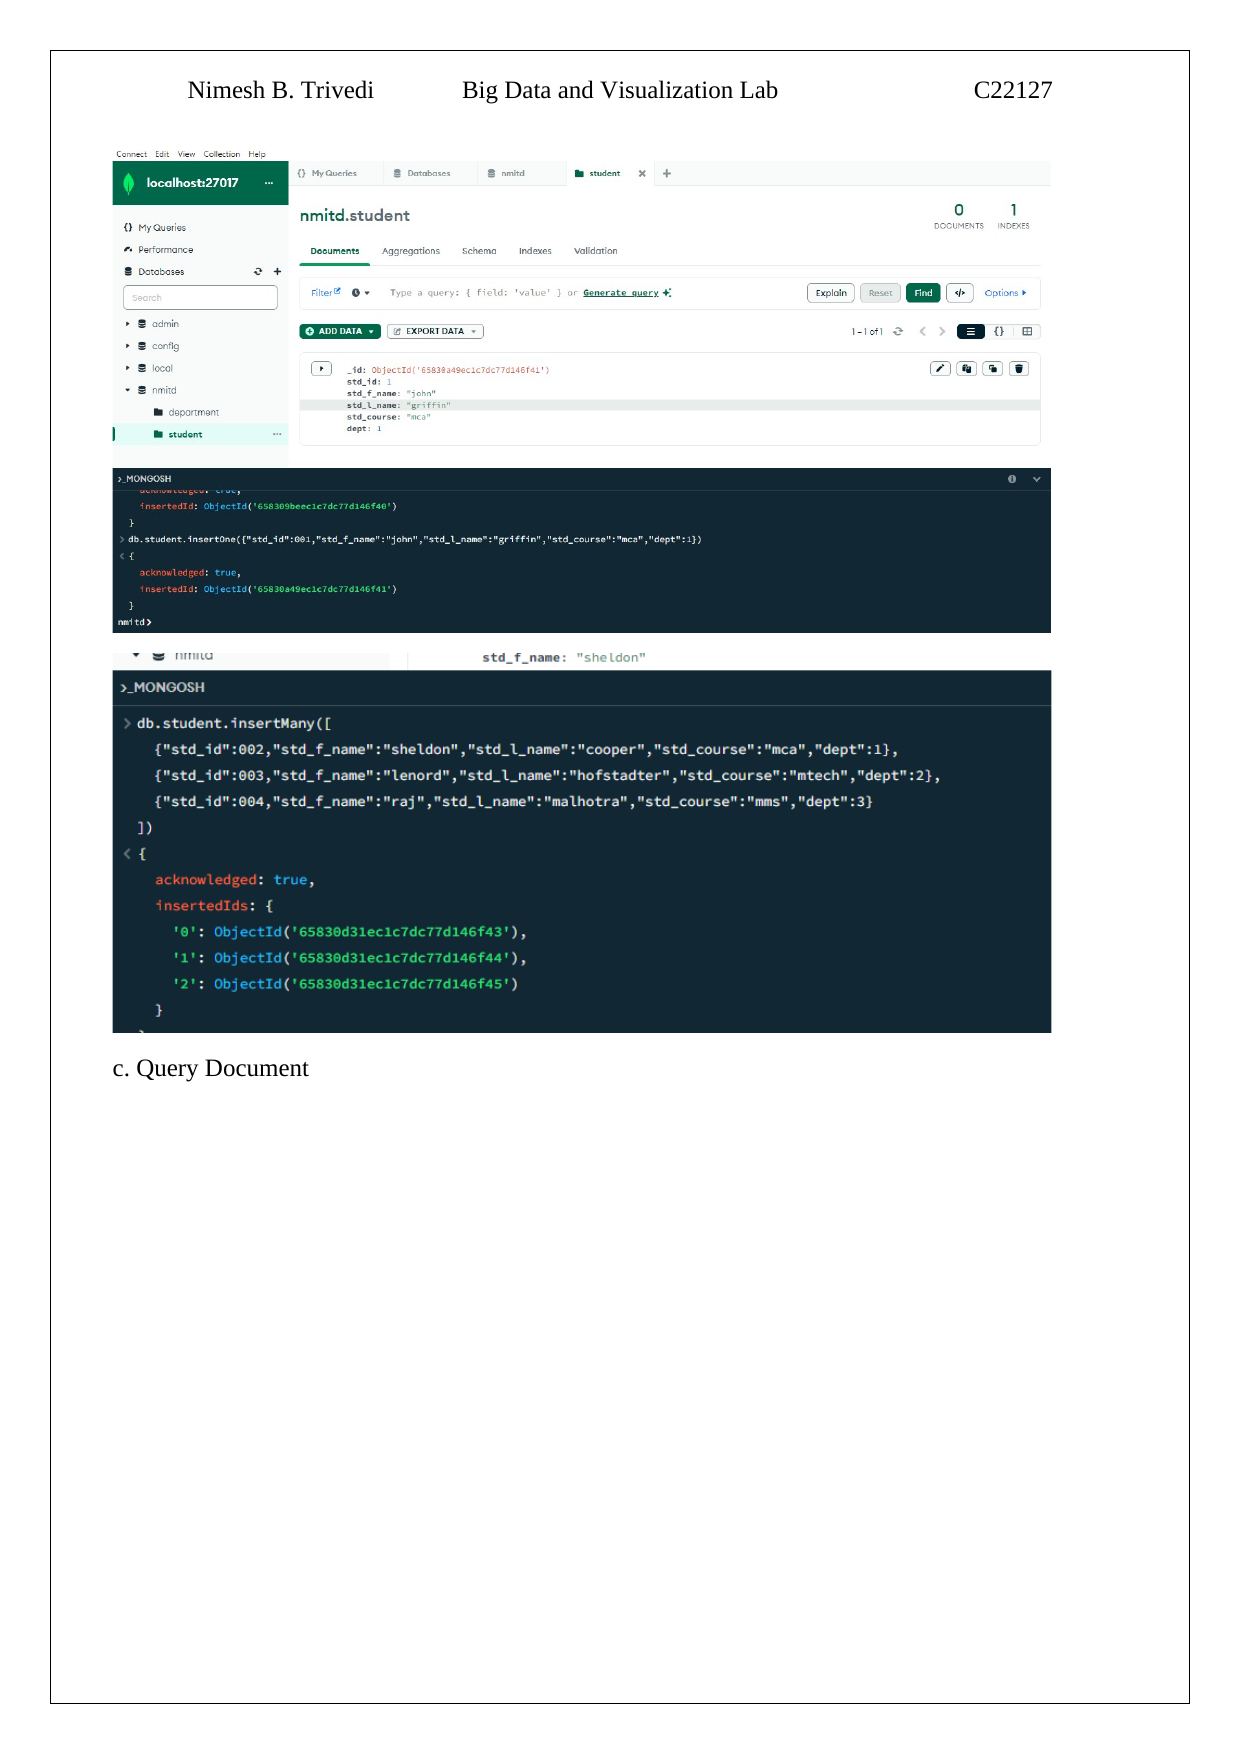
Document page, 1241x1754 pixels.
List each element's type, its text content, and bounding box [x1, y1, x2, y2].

picture [112, 653, 1052, 1033]
text c. Query Document [112, 1053, 1128, 1082]
picture [112, 150, 1051, 633]
